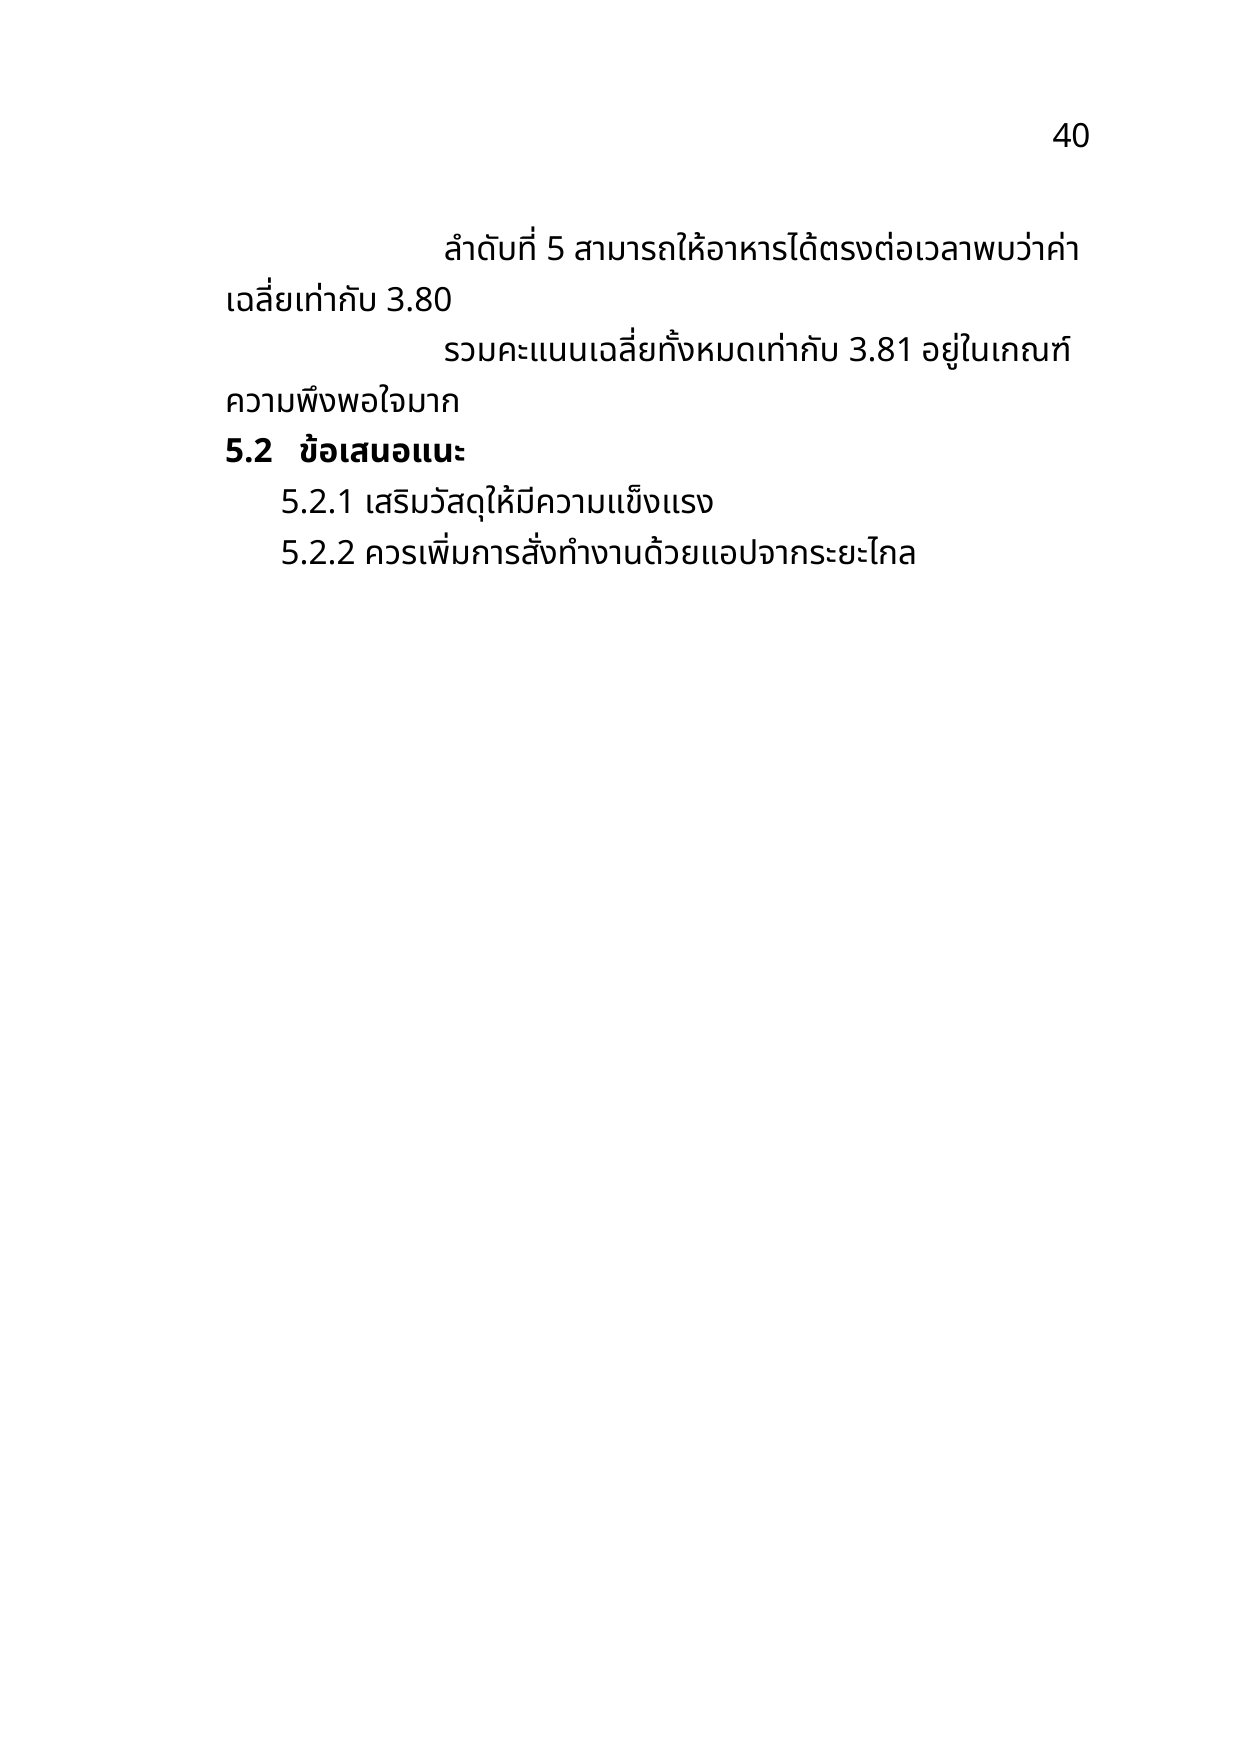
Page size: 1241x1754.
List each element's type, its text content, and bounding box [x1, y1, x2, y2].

text ลำดับที่ 5 สามารถให้อาหารได้ตรงต่อเวลาพบว่าค่าเฉลี่ยเท่ากับ 3.80 [225, 225, 1090, 326]
text 5.2.1 เสริมวัสดุให้มีความแข็งแรง [225, 478, 1090, 528]
text รวมคะแนนเฉลี่ยทั้งหมดเท่ากับ 3.81อยู่ในเกณฑ์ ความพึงพอใจมาก [225, 326, 1090, 427]
text 5.2.2 ควรเพิ่มการสั่งทำงานด้วยแอปจากระยะไกล [225, 528, 1090, 579]
text 5.2 ข้อเสนอแนะ [225, 427, 1090, 478]
